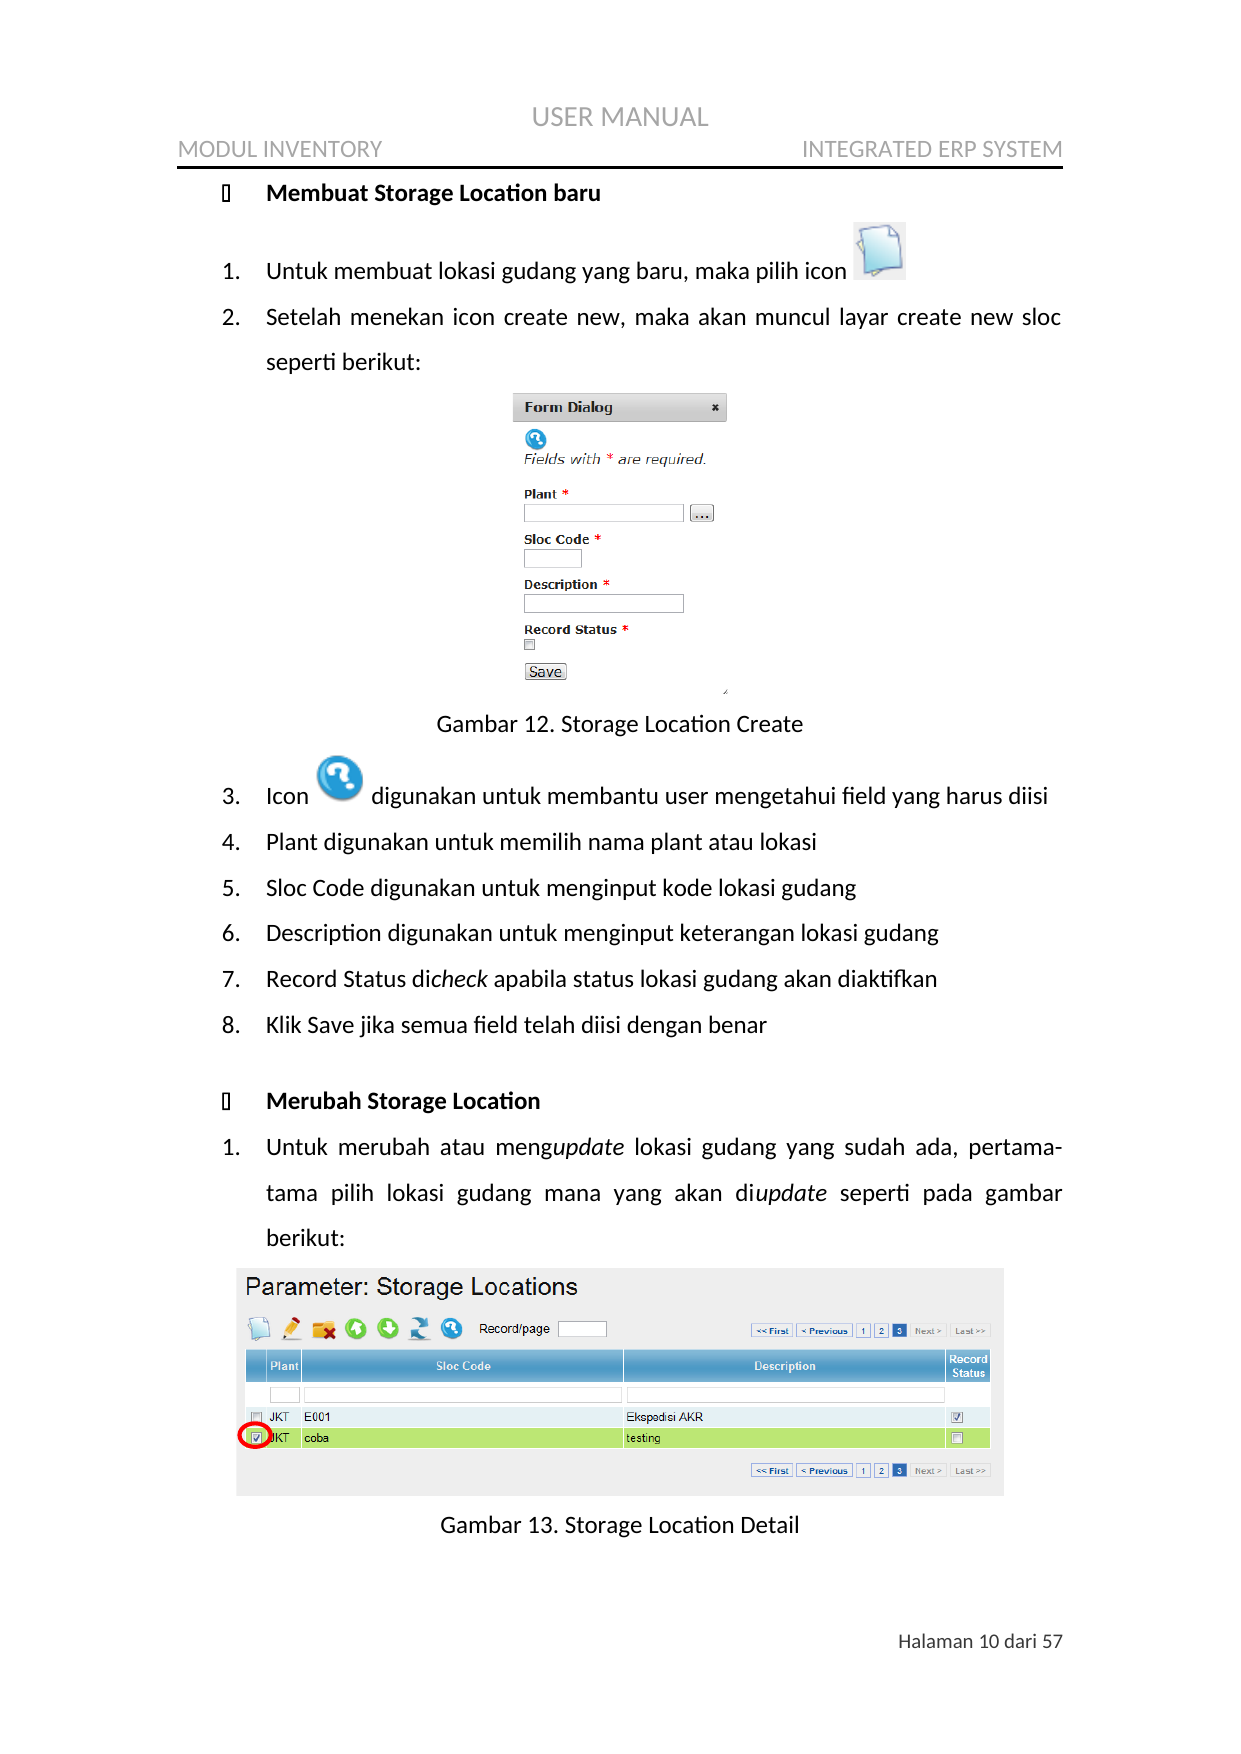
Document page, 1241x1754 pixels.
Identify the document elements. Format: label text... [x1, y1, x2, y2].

list Record Status dicheck apabila status lokasi gudang akan diaktifkan [222, 963, 1063, 994]
list Merubah Storage Location [222, 1085, 1063, 1116]
list Klik Save jika semua field telah diisi dengan benar [222, 1009, 1063, 1039]
list Gambar 13. Storage Location Detail [177, 1509, 1063, 1540]
list Icon digunakan untuk membantu user mengetahui field yang harus diisi [222, 754, 1063, 811]
picture [236, 1268, 1004, 1496]
list Plant digunakan untuk memilih nama plant atau lokasi [222, 826, 1063, 857]
list Untuk merubah atau mengupdate lokasi gudang yang sudah ada, pertama-tama pilih lokasi gudang mana yang akan diupdate seperti pada gambar berikut: [222, 1131, 1063, 1253]
picture [512, 392, 728, 694]
picture [853, 222, 906, 280]
list Membuat Storage Location baru [222, 177, 1063, 208]
list Gambar 12. Storage Location Create [177, 708, 1063, 739]
list Description digunakan untuk menginput keterangan lokasi gudang [222, 917, 1063, 948]
picture [314, 753, 366, 805]
list Sloc Code digunakan untuk menginput kode lokasi gudang [222, 872, 1063, 902]
list Setelah menekan icon create new, maka akan muncul layar create new sloc seperti berikut: [222, 301, 1063, 377]
list Untuk membuat lokasi gudang yang baru, maka pilih icon [222, 223, 1063, 286]
